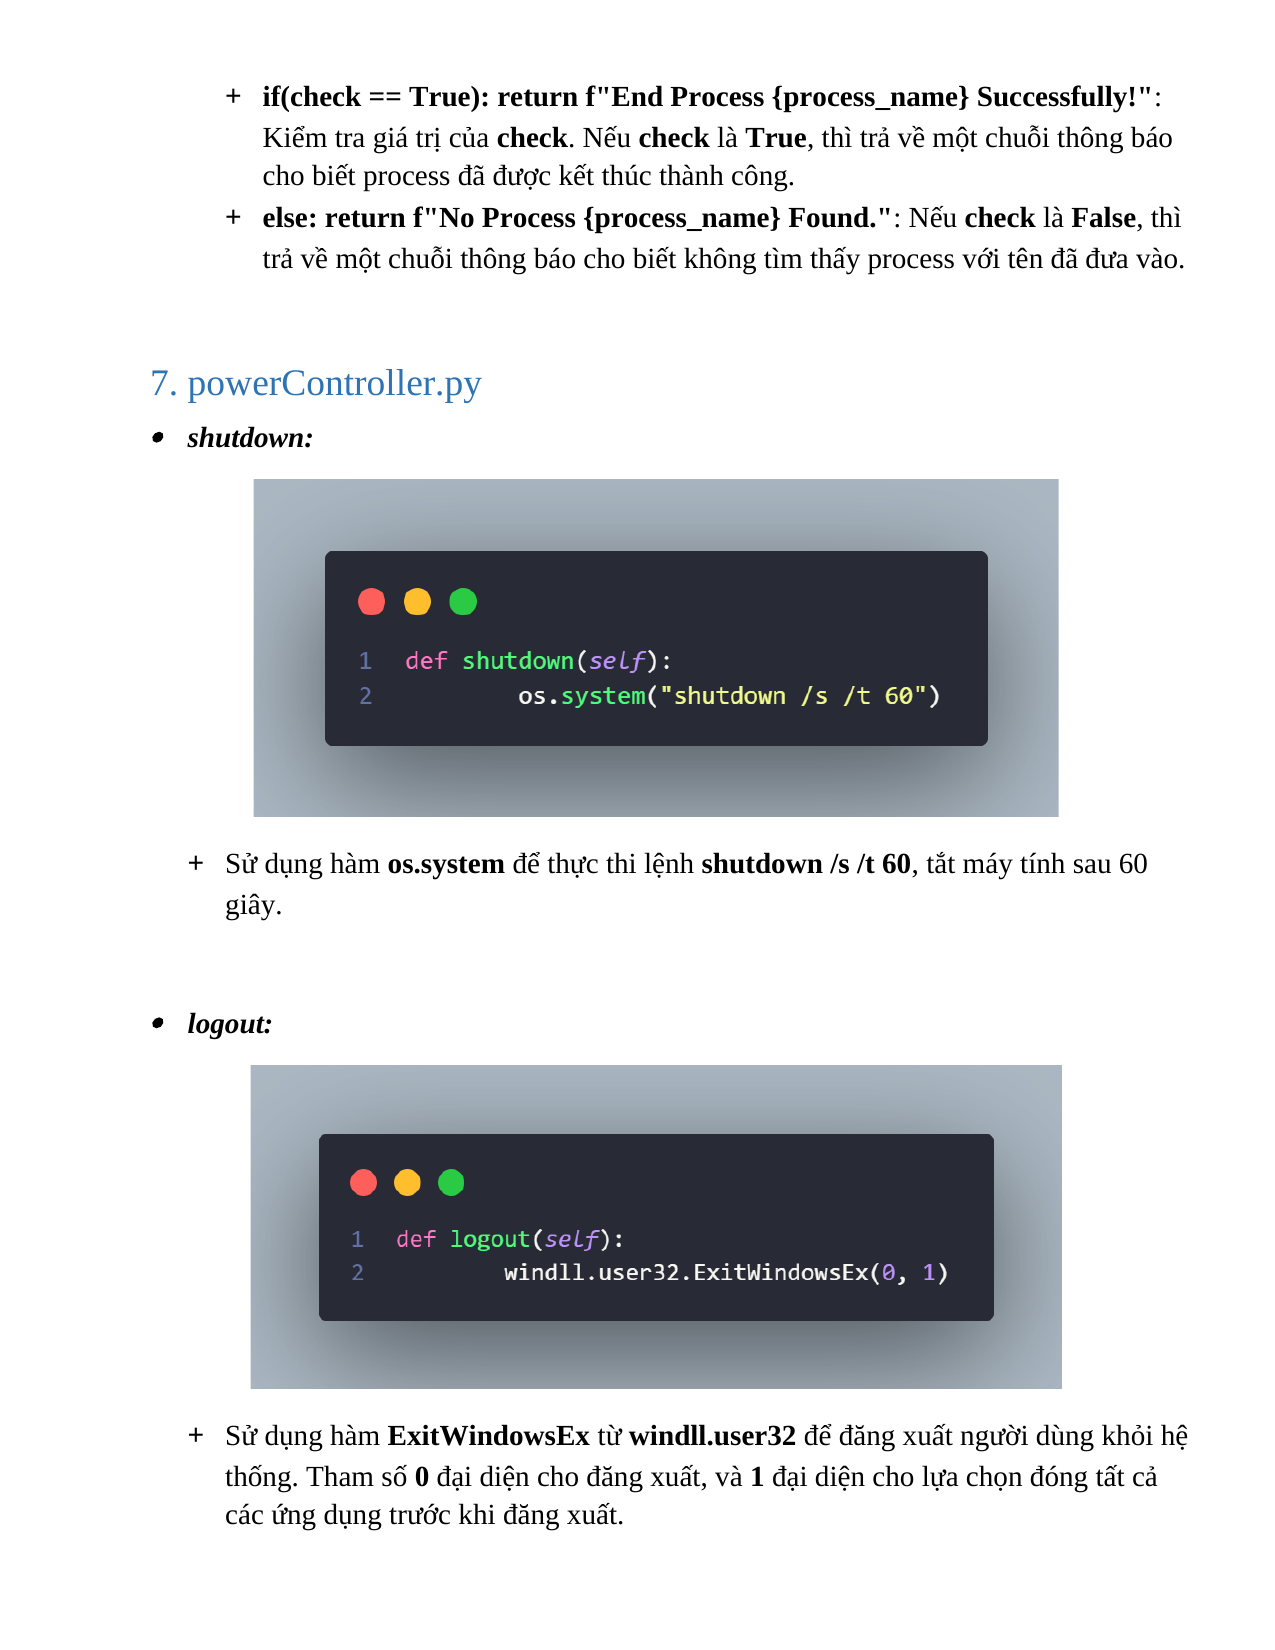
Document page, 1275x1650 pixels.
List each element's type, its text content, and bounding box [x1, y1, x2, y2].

list Sử dụng hàm ExitWindowsEx từ windll.user32 để đăng xuất người dùng khỏi hệ thống. Tham số 0 đại diện cho đăng xuất, và 1 đại diện cho lựa chọn đóng tất cả các ứng dụng trước khi đăng xuất. [187, 1414, 1200, 1531]
list Sử dụng hàm os.system để thực thi lệnh shutdown /s /t 60, tắt máy tính sau 60 giây. [187, 842, 1200, 921]
subtitle powerController.py [150, 360, 1200, 403]
list shutdown: [150, 420, 1200, 454]
list logout: [150, 1006, 1200, 1039]
picture [250, 1065, 1062, 1389]
picture [253, 479, 1059, 817]
list if(check == True): return f"End Process {process_name} Successfully!": Kiểm tra giá trị của check. Nếu check là True, thì trả về một chuỗi thông báo cho biết process đã được kết thúc thành công. [225, 75, 1200, 192]
list else: return f"No Process {process_name} Found.": Nếu check là False, thì trả về một chuỗi thông báo cho biết không tìm thấy process với tên đã đưa vào. [225, 197, 1200, 275]
